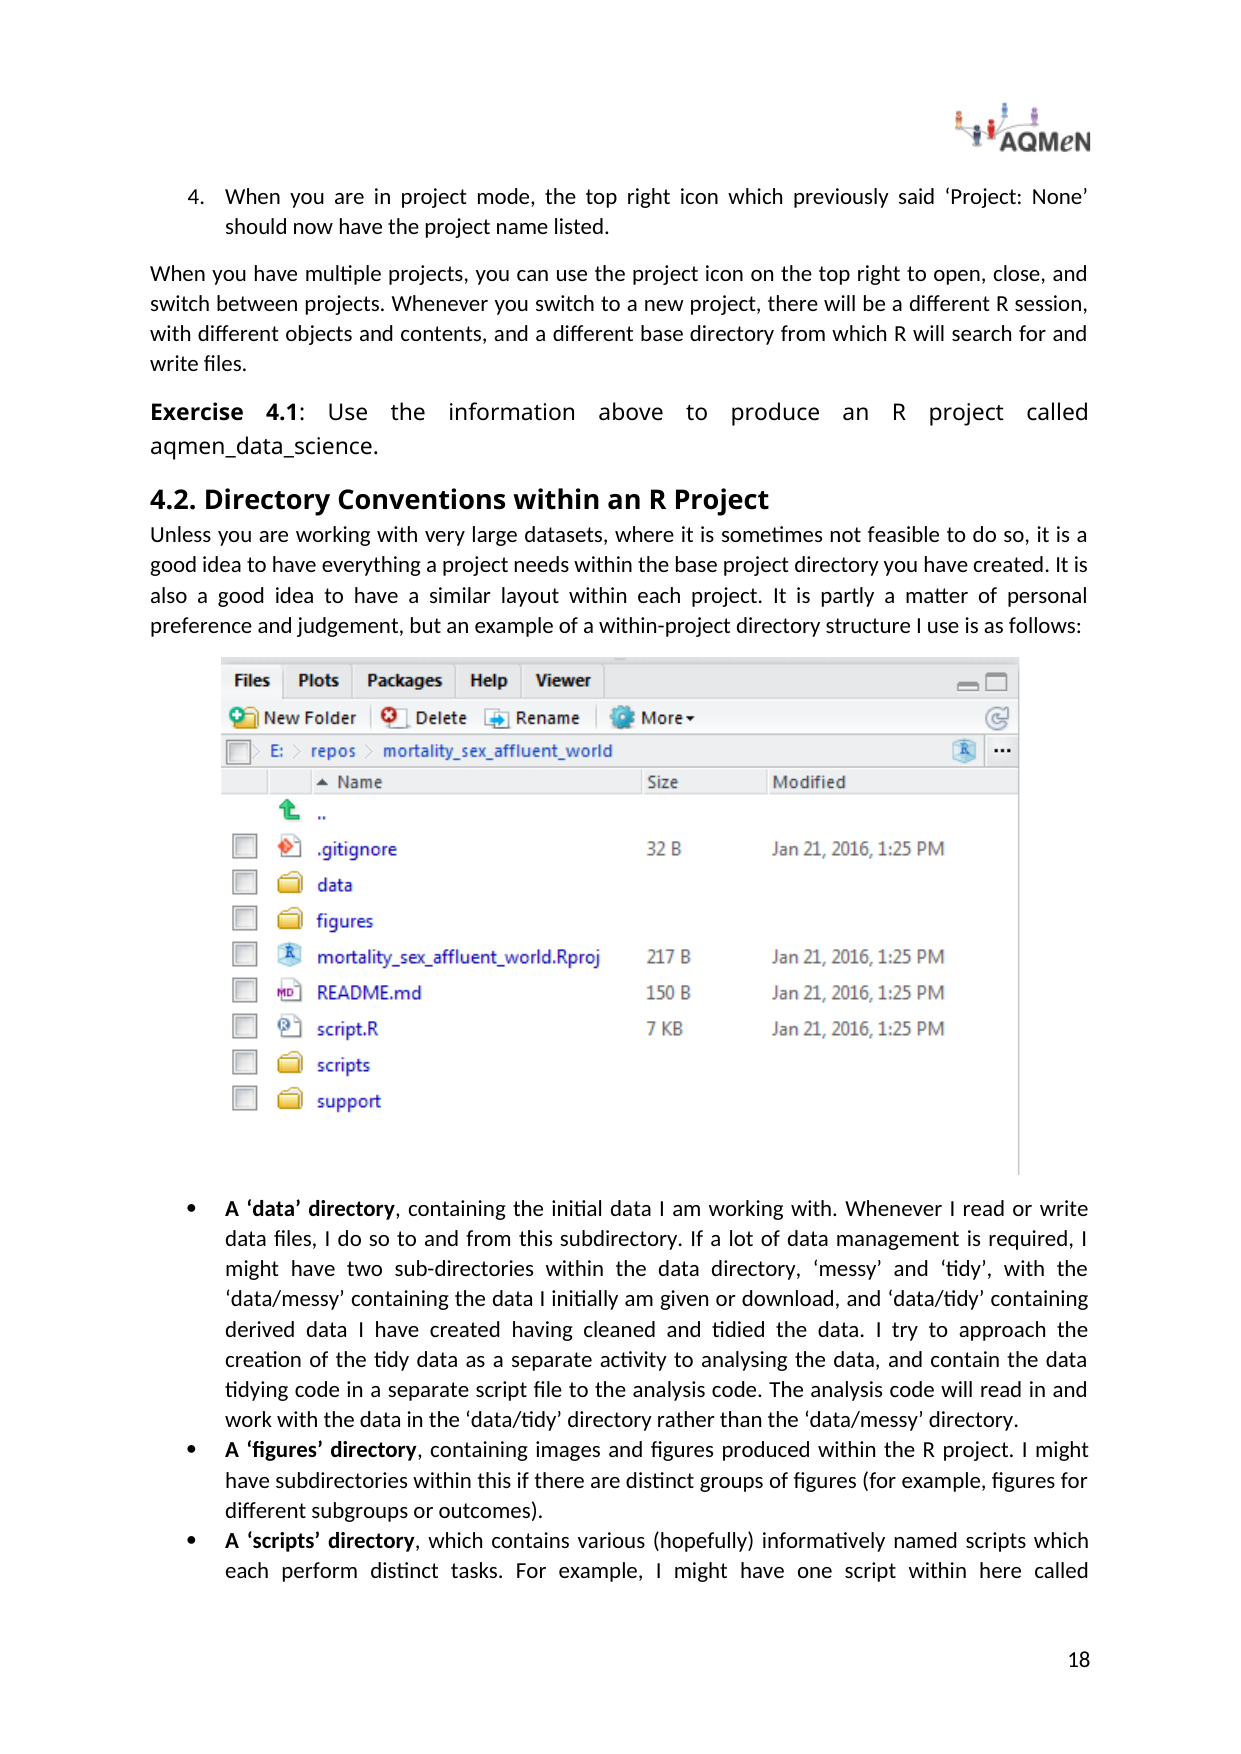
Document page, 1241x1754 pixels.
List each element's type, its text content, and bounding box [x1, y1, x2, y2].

text Exercise 4.1: Use the information above to produce an R project called aqmen_data_science. [150, 396, 1090, 461]
picture [221, 657, 1020, 1175]
subtitle Directory Conventions within an R Project [150, 481, 1090, 517]
list A ‘data’ directory, containing the initial data I am working with. Whenever I read or write data files, I do so to and from this subdirectory. If a lot of data management is required, I might have two sub-directories within the data directory, ‘messy’ and ‘tidy’, with the ‘data/messy’ containing the data I initially am given or download, and ‘data/tidy’ containing derived data I have created having cleaned and tidied the data. I try to approach the creation of the tidy data as a separate activity to analysing the data, and contain the data tidying code in a separate script file to the analysis code. The analysis code will read in and work with the data in the ‘data/tidy’ directory rather than the ‘data/messy’ directory. [187, 1194, 1090, 1433]
list When you are in project mode, the top right icon which previously said ‘Project: None’ should now have the project name listed. [187, 182, 1090, 240]
list A ‘figures’ directory, containing images and figures produced within the R project. I might have subdirectories within this if there are distinct groups of figures (for example, figures for different subgroups or outcomes). [187, 1436, 1090, 1524]
picture [955, 73, 1091, 182]
text When you have multiple projects, you can use the project icon on the top right to open, close, and switch between projects. Whenever you switch to a new project, there will be a different R session, with different objects and contents, and a different base directory from which R will search for and write files. [150, 259, 1090, 377]
text Unless you are working with very large datasets, where it is sometimes not feasible to do so, it is a good idea to have everything a project needs within the base project directory you have created. It is also a good idea to have a similar layout within each project. It is partly a matter of personal preference and judgement, but an example of a within-project directory structure I use is as follows: [150, 520, 1090, 639]
